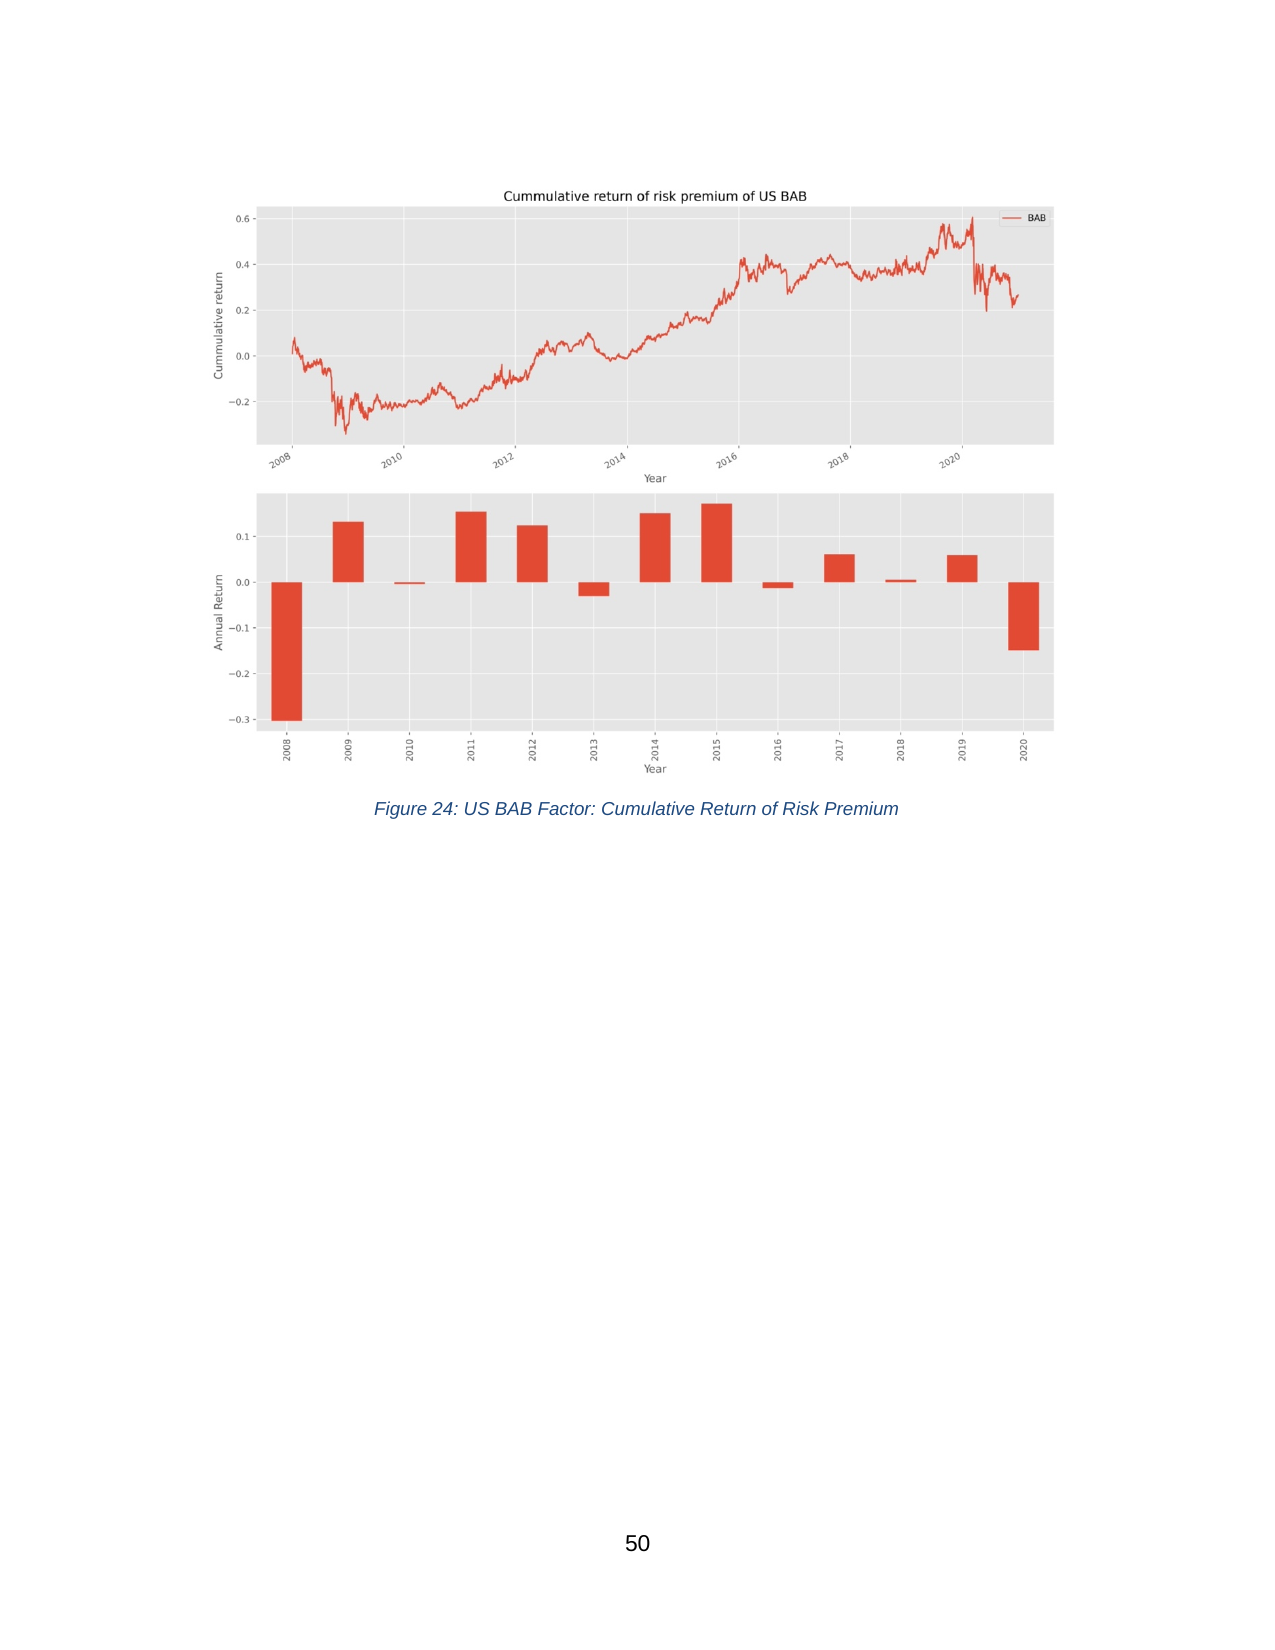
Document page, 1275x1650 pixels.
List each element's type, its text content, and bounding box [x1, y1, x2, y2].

text Figure 24: US BAB Factor: Cumulative Return of Risk Premium [150, 797, 1125, 819]
picture [204, 180, 1071, 794]
